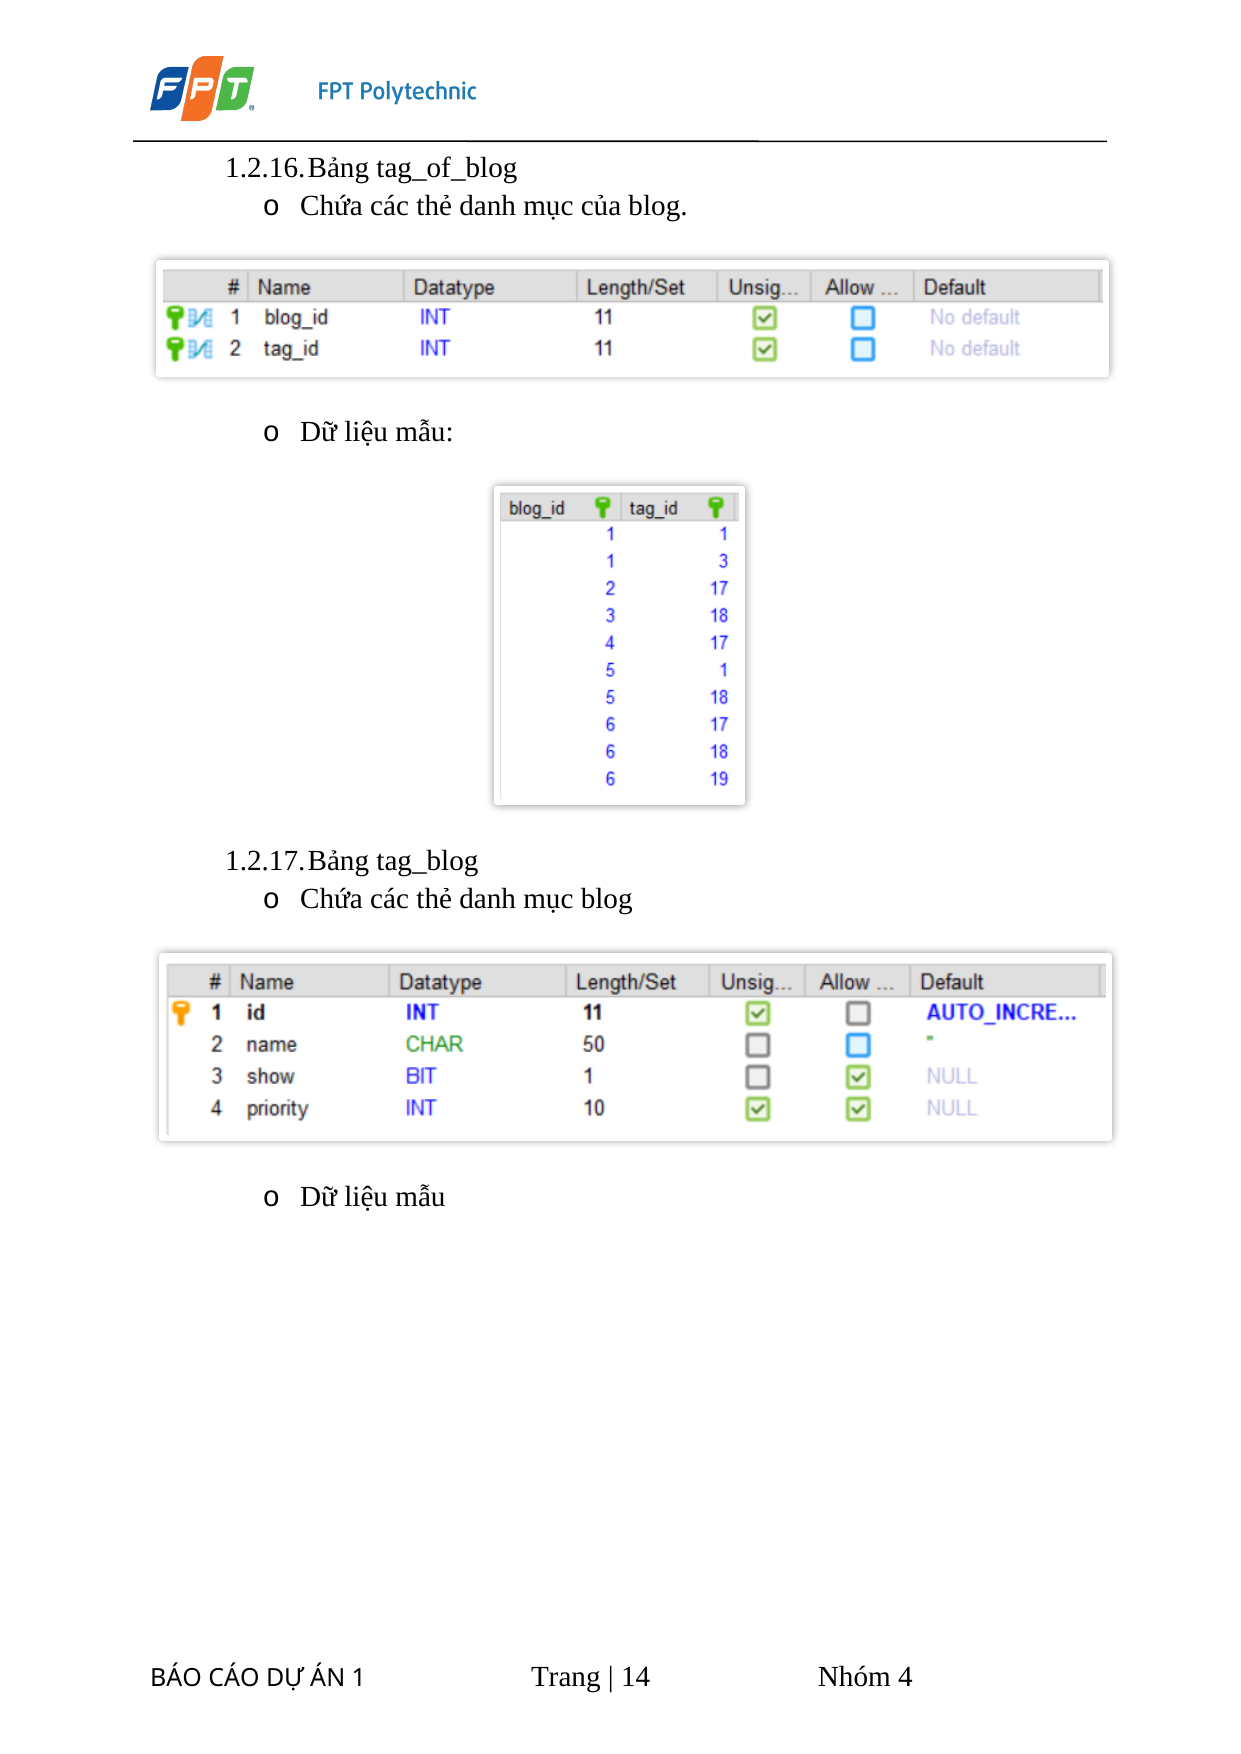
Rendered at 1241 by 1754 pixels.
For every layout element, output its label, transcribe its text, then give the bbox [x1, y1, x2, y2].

picture [163, 266, 1103, 371]
picture [166, 959, 1106, 1135]
picture [500, 492, 739, 799]
list Chứa các thẻ danh mục blog [262, 882, 1090, 918]
list Dữ liệu mẫu: [262, 414, 1090, 450]
list Bảng tag_blog [225, 843, 1090, 877]
list Dữ liệu mẫu [262, 1179, 1090, 1215]
list Chứa các thẻ danh mục của blog. [262, 188, 1090, 224]
picture [150, 56, 477, 121]
list Bảng tag_of_blog [225, 150, 1090, 183]
